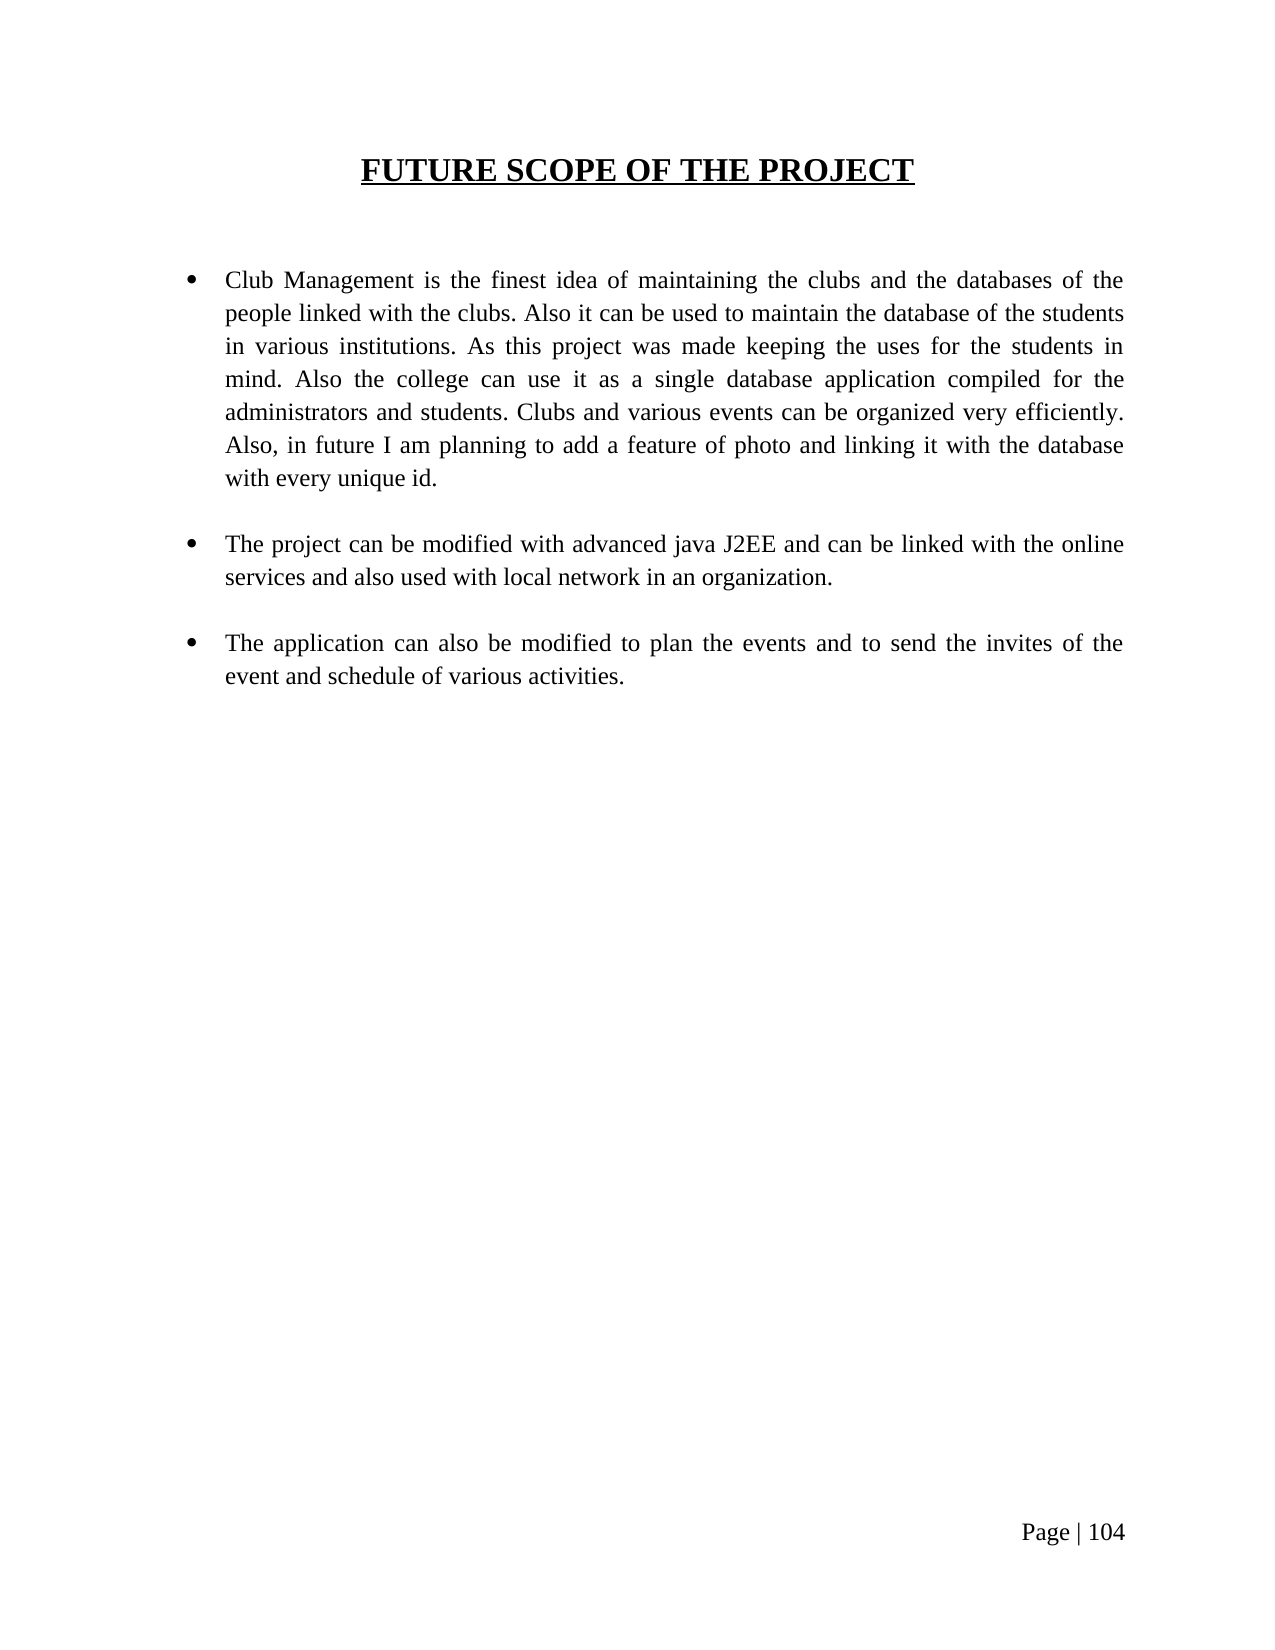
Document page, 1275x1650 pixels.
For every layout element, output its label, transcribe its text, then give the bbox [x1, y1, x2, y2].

list The project can be modified with advanced java J2EE and can be linked with the online services and also used with local network in an organization. [187, 529, 1125, 591]
list The application can also be modified to plan the events and to send the invites of the event and schedule of various activities. [187, 628, 1125, 690]
text FUTURE SCOPE OF THE PROJECT [150, 150, 1125, 188]
list Club Management is the finest idea of maintaining the clubs and the databases of the people linked with the clubs. Also it can be used to maintain the database of the students in various institutions. As this project was made keeping the uses for the students in mind. Also the college can use it as a single database application compiled for the administrators and students. Clubs and various events can be organized very efficiently. Also, in future I am planning to add a feature of photo and linking it with the database with every unique id. [187, 265, 1125, 492]
